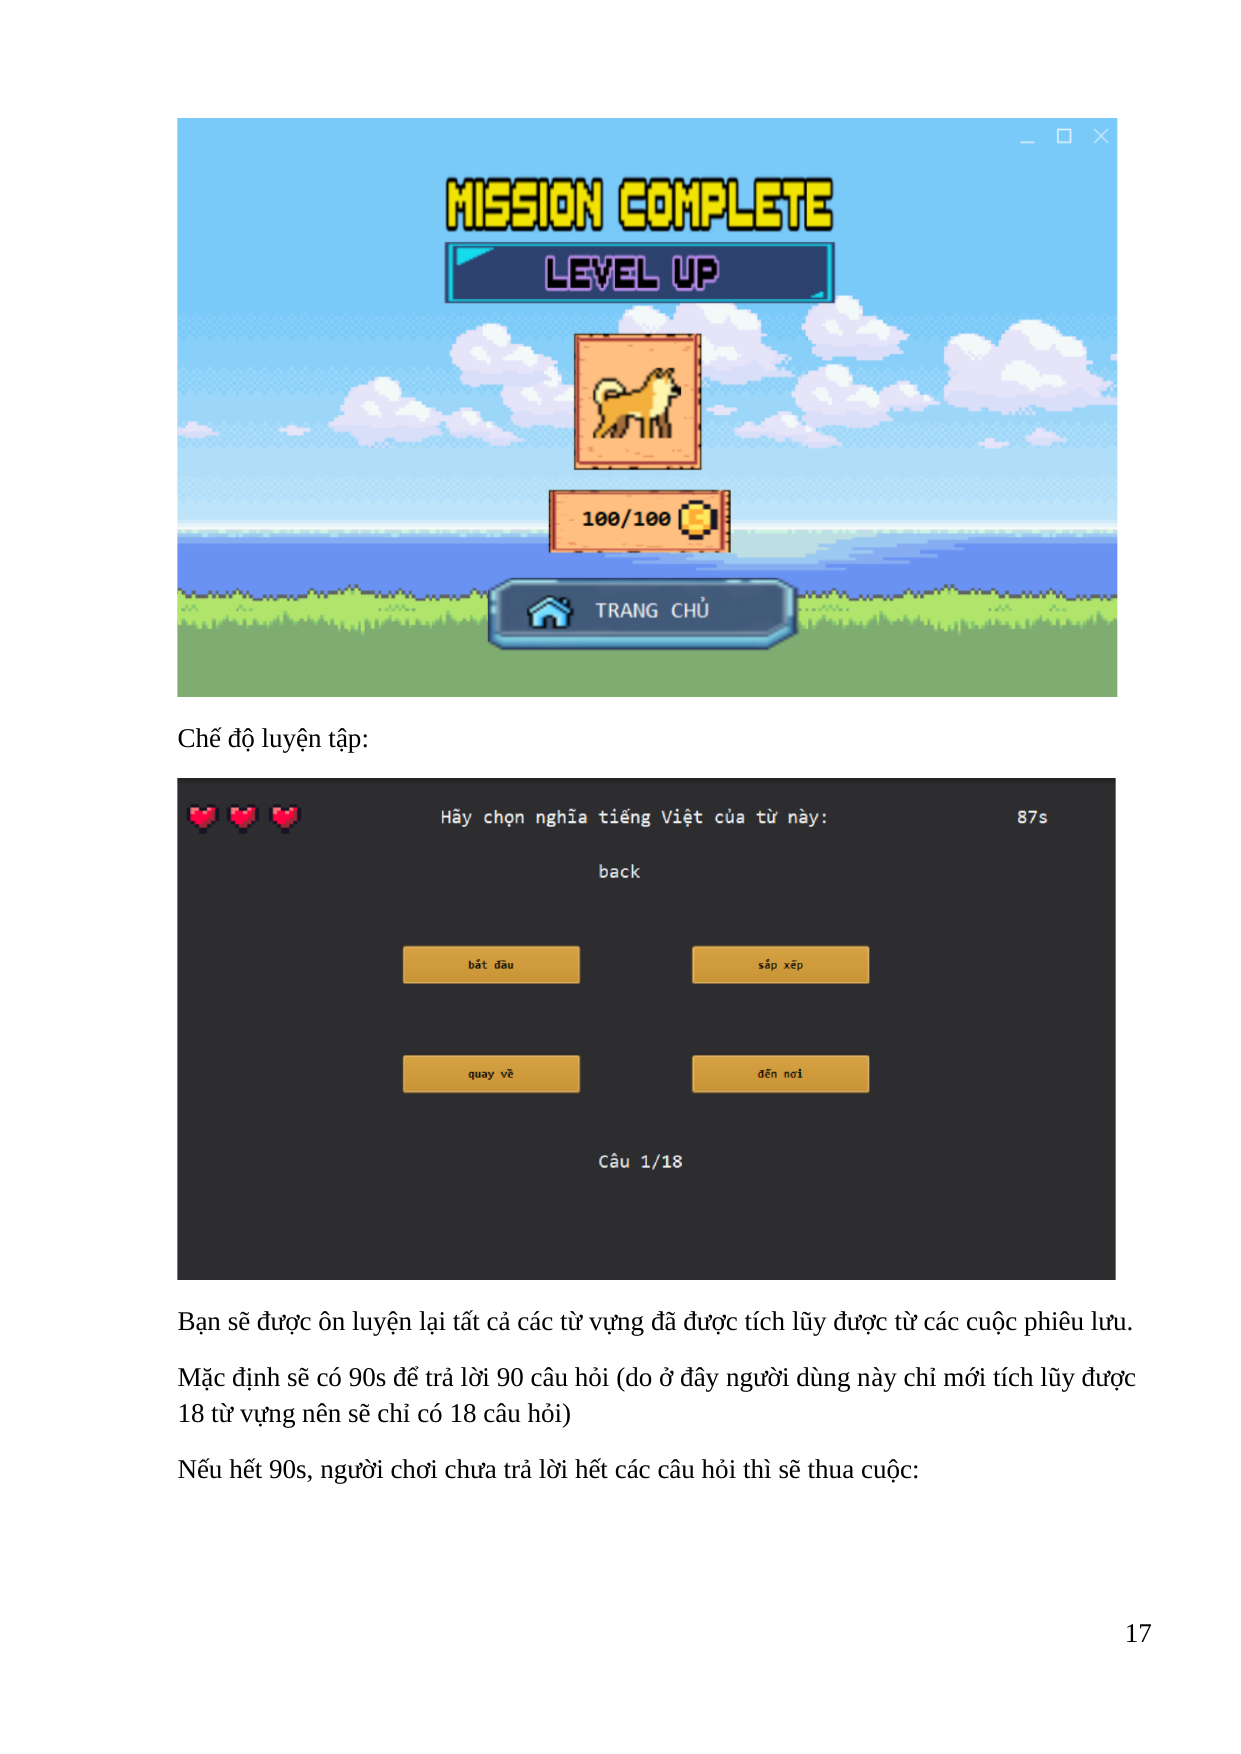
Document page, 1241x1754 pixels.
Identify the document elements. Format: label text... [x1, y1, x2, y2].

text Mặc định sẽ có 90s để trả lời 90 câu hỏi (do ở đây người dùng này chỉ mới tích lũy được 18 từ vựng nên sẽ chỉ có 18 câu hỏi) [177, 1361, 1152, 1428]
text Chế độ luyện tập: [177, 722, 1152, 753]
picture [177, 118, 1118, 697]
picture [177, 778, 1116, 1280]
text Bạn sẽ được ôn luyện lại tất cả các từ vựng đã được tích lũy được từ các cuộc phiêu lưu. [177, 1305, 1152, 1336]
text Nếu hết 90s, người chơi chưa trả lời hết các câu hỏi thì sẽ thua cuộc: [177, 1453, 1152, 1485]
